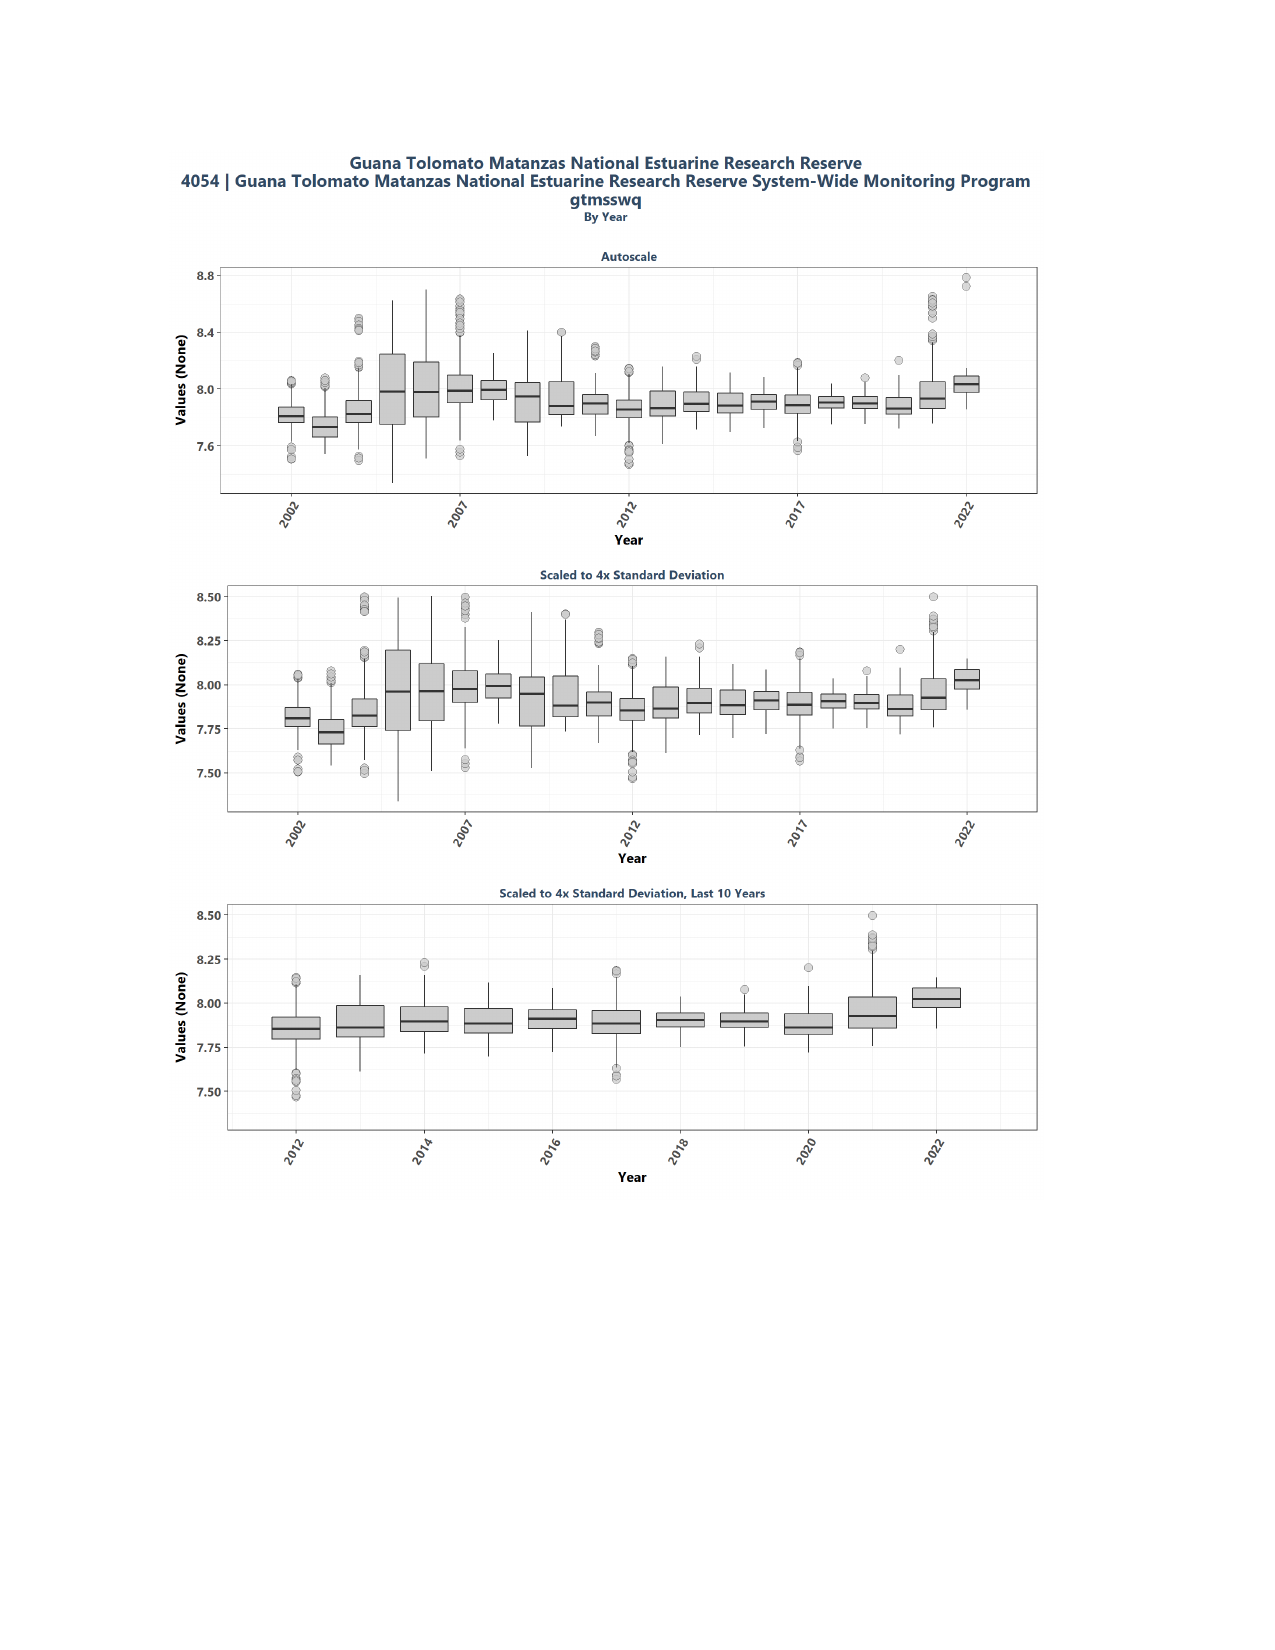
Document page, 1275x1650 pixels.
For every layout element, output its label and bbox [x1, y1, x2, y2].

picture [168, 150, 1044, 1200]
